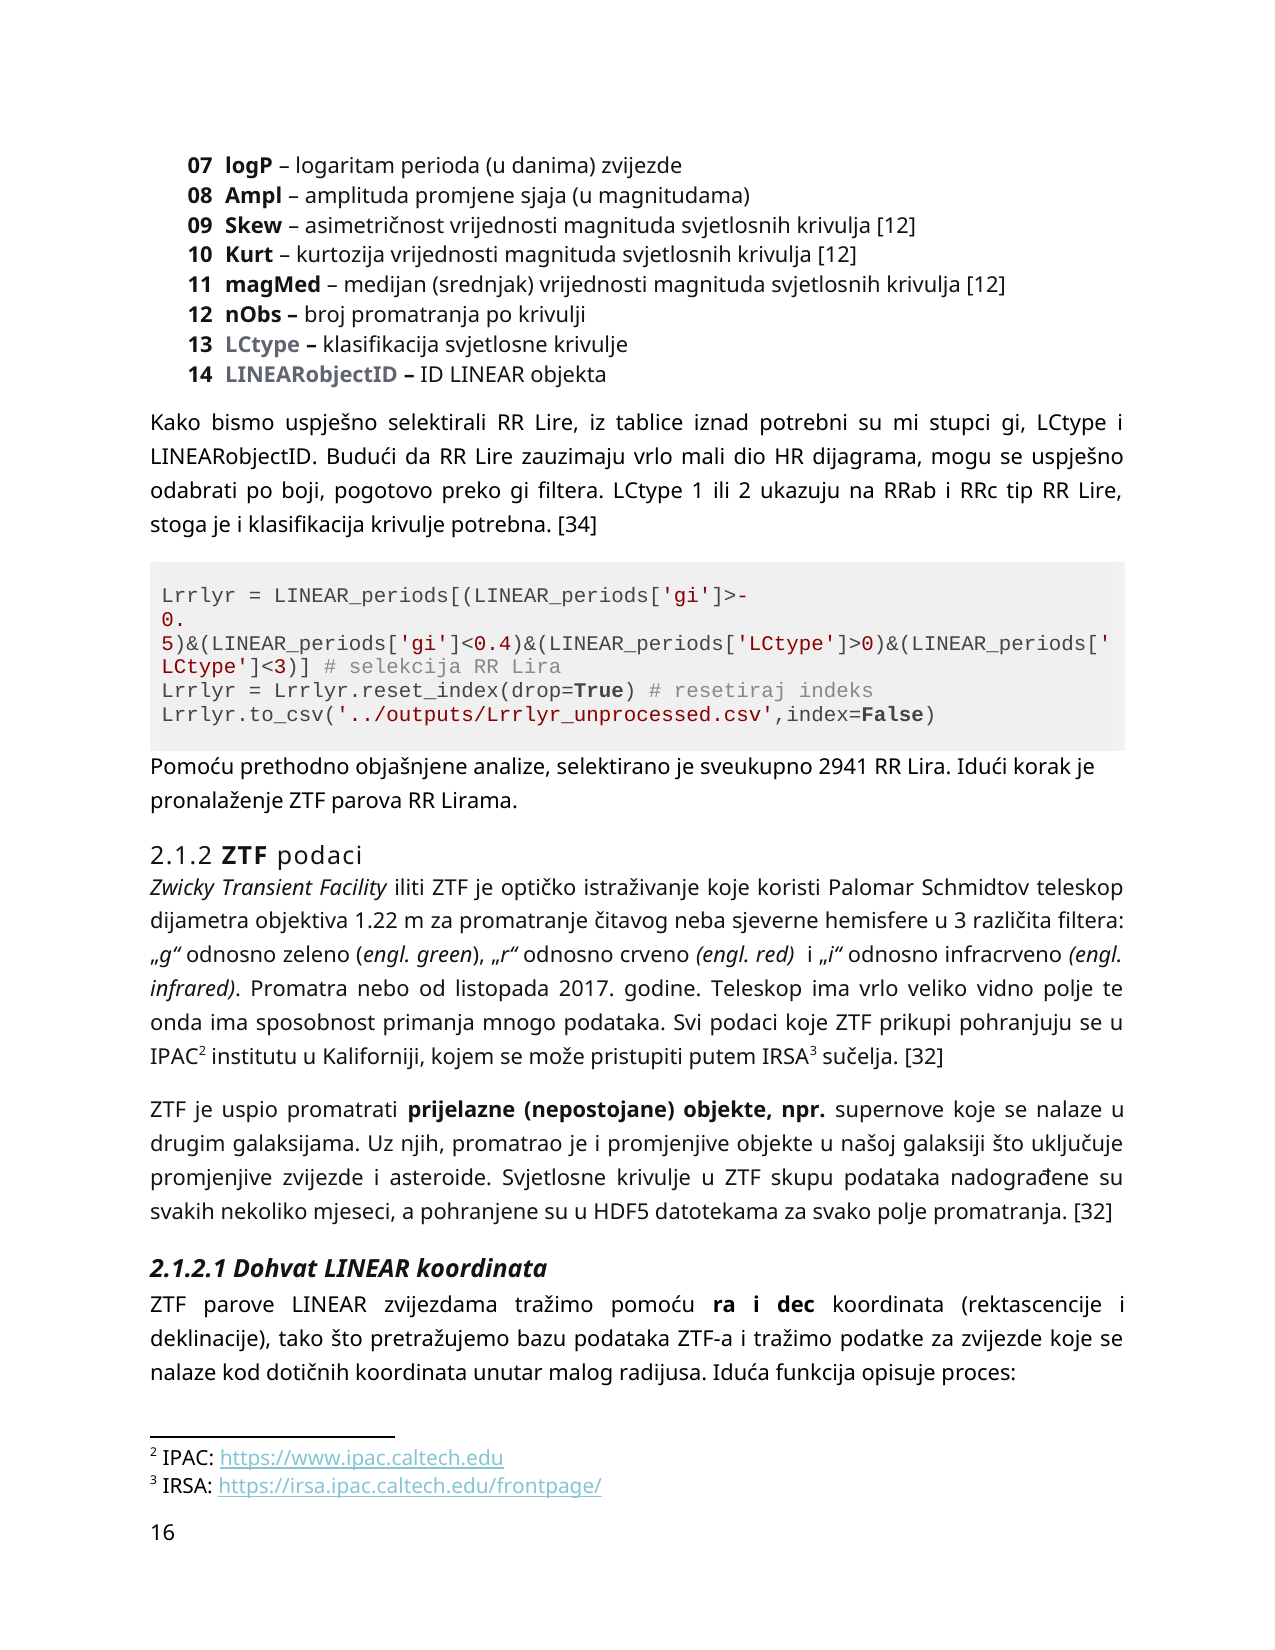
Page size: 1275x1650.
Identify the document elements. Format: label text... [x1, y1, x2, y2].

list Skew – asimetričnost vrijednosti magnituda svjetlosnih krivulja [12] [187, 209, 1125, 239]
list nObs – broj promatranja po krivulji [187, 299, 1125, 329]
text Pomoću prethodno objašnjene analize, selektirano je sveukupno 2941 RR Lira. Idući korak je pronalaženje ZTF parova RR Lirama. [150, 751, 1125, 814]
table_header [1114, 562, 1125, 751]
subtitle 2.1.2 ZTF podaci [150, 837, 1125, 872]
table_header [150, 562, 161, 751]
list magMed – medijan (srednjak) vrijednosti magnituda svjetlosnih krivulja [12] [187, 269, 1125, 299]
text Zwicky Transient Facility iliti ZTF je optičko istraživanje koje koristi Palomar Schmidtov teleskop dijametra objektiva 1.22 m za promatranje čitavog neba sjeverne hemisfere u 3 različita filtera: „g“ odnosno zeleno (engl. green), „r“ odnosno crveno (engl. red) i „i“ odnosno infracrveno (engl. infrared). Promatra nebo od listopada 2017. godine. Teleskop ima vrlo veliko vidno polje te onda ima sposobnost primanja mnogo podataka. Svi podaci koje ZTF prikupi pohranjuju se u IPAC institutu u Kaliforniji, kojem se može pristupiti putem IRSA sučelja. [32] [150, 872, 1125, 1071]
list Kurt – kurtozija vrijednosti magnituda svjetlosnih krivulja [12] [187, 239, 1125, 269]
list LCtype – klasifikacija svjetlosne krivulje [187, 329, 1125, 358]
text Kako bismo uspješno selektirali RR Lire, iz tablice iznad potrebni su mi stupci gi, LCtype i LINEARobjectID. Budući da RR Lire zauzimaju vrlo mali dio HR dijagrama, mogu se uspješno odabrati po boji, pogotovo preko gi filtera. LCtype 1 ili 2 ukazuju na RRab i RRc tip RR Lire, stoga je i klasifikacija krivulje potrebna. [34] [150, 407, 1125, 539]
list LINEARobjectID – ID LINEAR objekta [187, 358, 1125, 388]
list Ampl – amplituda promjene sjaja (u magnitudama) [187, 180, 1125, 209]
subtitle 2.1.2.1 Dohvat LINEAR koordinata [150, 1251, 1125, 1285]
text ZTF parove LINEAR zvijezdama tražimo pomoću ra i dec koordinata (rektascencije i deklinacije), tako što pretražujemo bazu podataka ZTF-a i tražimo podatke za zvijezde koje se nalaze kod dotičnih koordinata unutar malog radijusa. Iduća funkcija opisuje proces: [150, 1289, 1125, 1387]
list logP – logaritam perioda (u danima) zvijezde [187, 150, 1125, 180]
text ZTF je uspio promatrati prijelazne (nepostojane) objekte, npr. supernove koje se nalaze u drugim galaksijama. Uz njih, promatrao je i promjenjive objekte u našoj galaksiji što uključuje promjenjive zvijezde i asteroide. Svjetlosne krivulje u ZTF skupu podataka nadograđene su svakih nekoliko mjeseci, a pohranjene su u HDF5 datotekama za svako polje promatranja. [32] [150, 1094, 1125, 1226]
